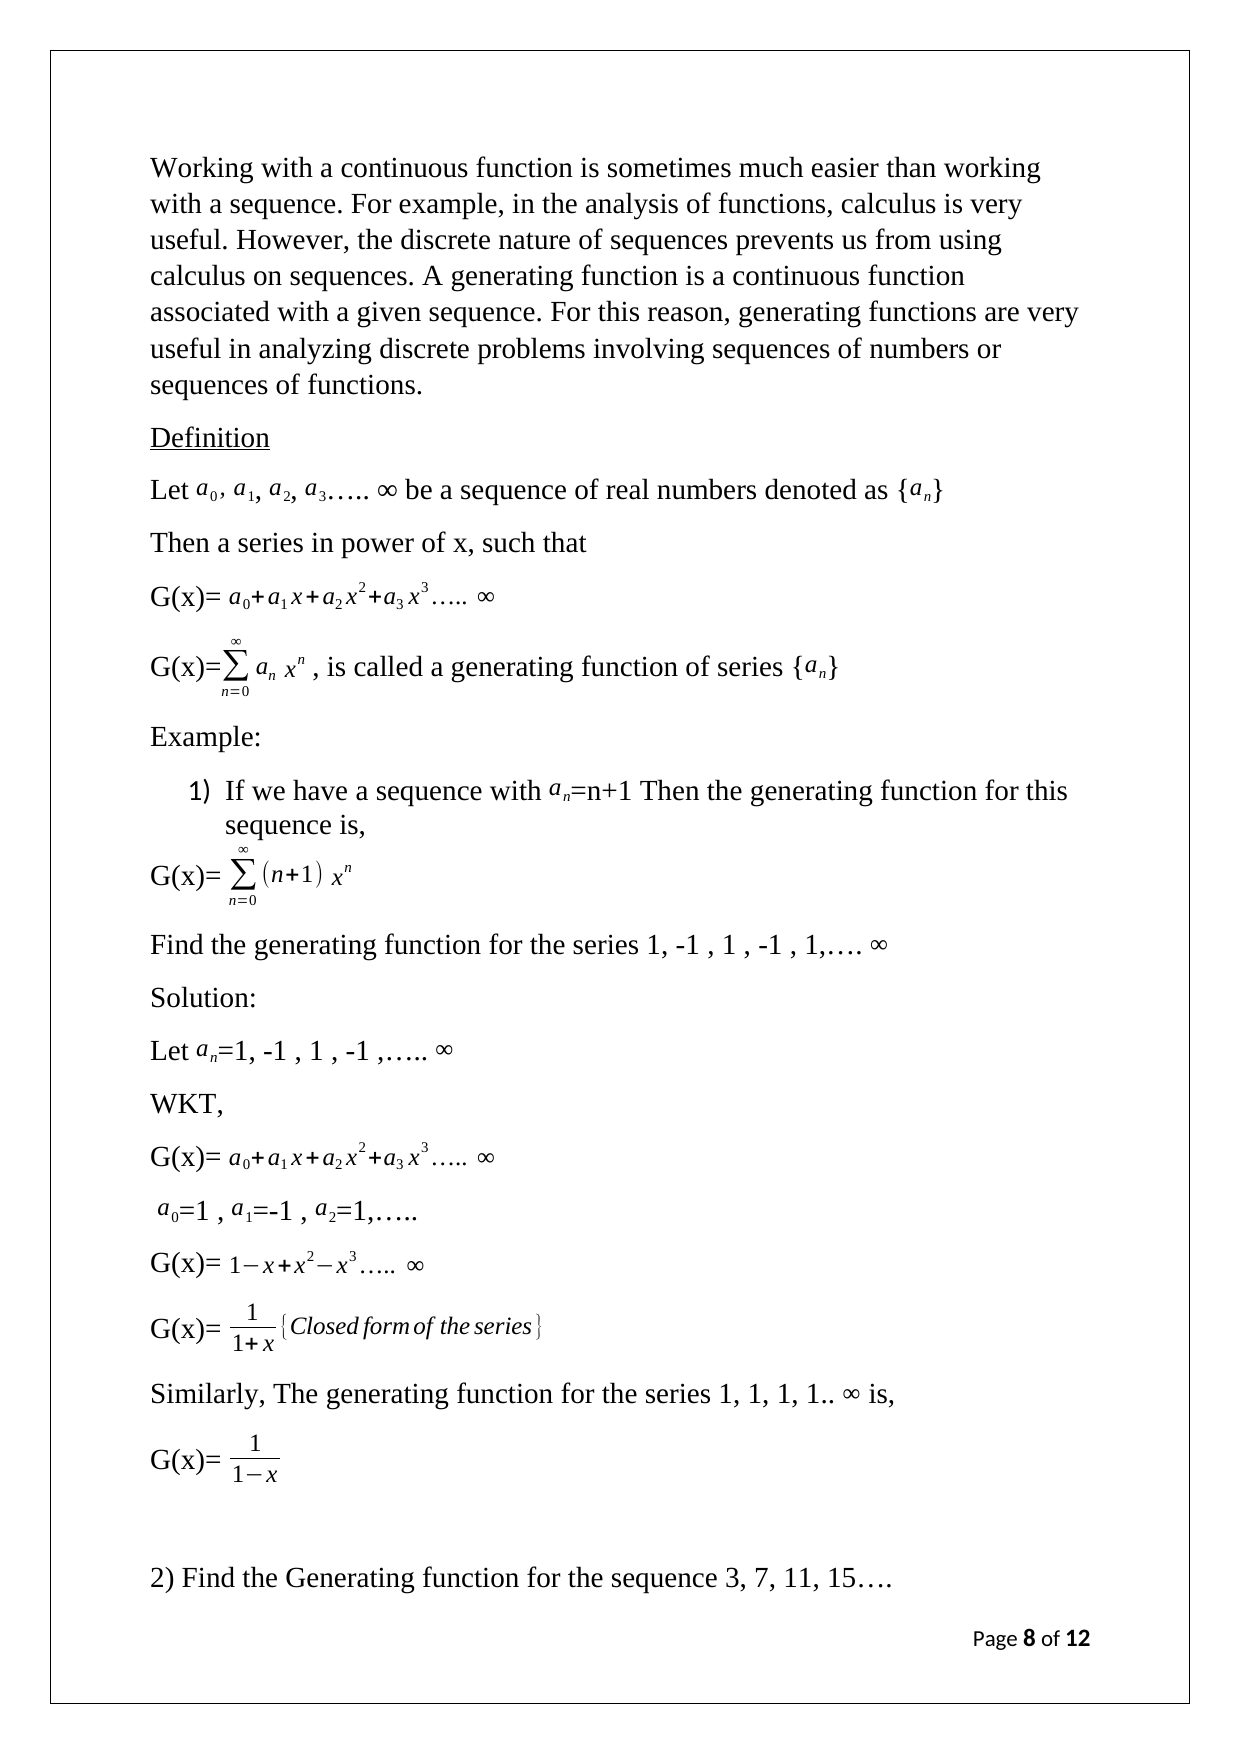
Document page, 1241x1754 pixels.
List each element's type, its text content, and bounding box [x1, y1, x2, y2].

list If we have a sequence with =n+1 Then the generating function for this sequence is, [187, 772, 1090, 841]
text Example: [150, 719, 1090, 752]
text Find the generating function for the series 1, -1 , 1 , -1 , 1,…. [150, 927, 1090, 961]
text G(x)= [150, 1246, 1090, 1279]
text G(x)= , is called a generating function of series {} [150, 632, 1090, 699]
text Let , , ….. ∞ be a sequence of real numbers denoted as {} [150, 472, 1090, 506]
text G(x)= [150, 841, 1090, 908]
text Definition [150, 420, 1090, 453]
text WKT, [150, 1086, 1090, 1119]
text Then a series in power of x, such that [150, 525, 1090, 559]
text =1 , =-1 , =1,….. [150, 1193, 1090, 1226]
text G(x)= [150, 1429, 1090, 1488]
text Let =1, -1 , 1 , -1 ,….. [150, 1033, 1090, 1067]
text G(x)= [150, 578, 1090, 613]
text Solution: [150, 980, 1090, 1014]
text G(x)= [150, 1298, 1090, 1357]
text 2) Find the Generating function for the sequence 3, 7, 11, 15…. [150, 1561, 1090, 1594]
text Similarly, The generating function for the series 1, 1, 1, 1.. is, [150, 1377, 1090, 1410]
text Working with a continuous function is sometimes much easier than working with a sequence. For example, in the analysis of functions, calculus is very useful. However, the discrete nature of sequences prevents us from using calculus on sequences. A generating function is a continuous function associated with a given sequence. For this reason, generating functions are very useful in analyzing discrete problems involving sequences of numbers or sequences of functions. [150, 150, 1090, 400]
text G(x)= [150, 1139, 1090, 1173]
